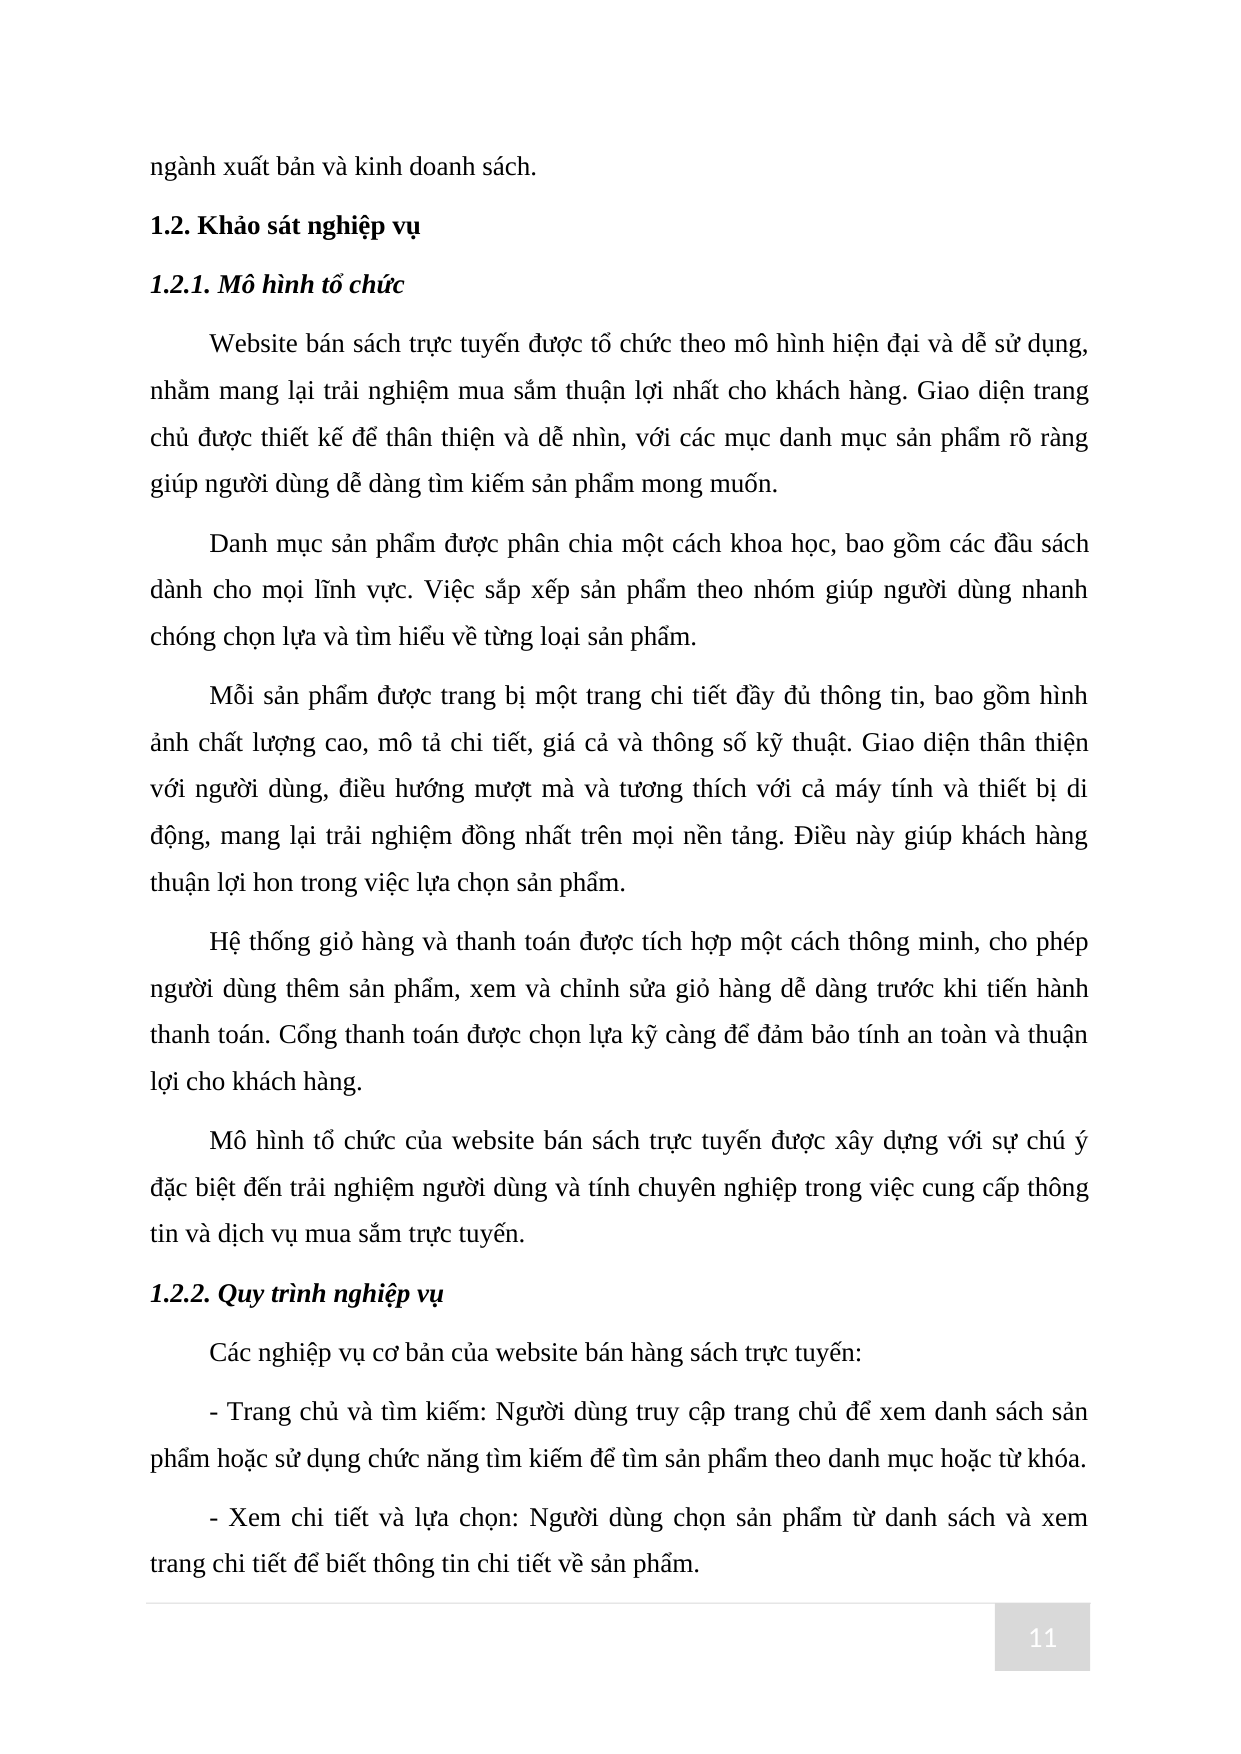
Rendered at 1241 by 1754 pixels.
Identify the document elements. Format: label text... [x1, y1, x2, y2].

subtitle 1.2.1. Mô hình tổ chức [150, 268, 1090, 299]
text - Trang chủ và tìm kiếm: Người dùng truy cập trang chủ để xem danh sách sản phẩm hoặc sử dụng chức năng tìm kiếm để tìm sản phẩm theo danh mục hoặc từ khóa. [150, 1395, 1090, 1473]
text Mô hình tổ chức của website bán sách trực tuyến được xây dựng với sự chú ý đặc biệt đến trải nghiệm người dùng và tính chuyên nghiệp trong việc cung cấp thông tin và dịch vụ mua sắm trực tuyến. [150, 1124, 1090, 1249]
text Mỗi sản phẩm được trang bị một trang chi tiết đầy đủ thông tin, bao gồm hình ảnh chất lượng cao, mô tả chi tiết, giá cả và thông số kỹ thuật. Giao diện thân thiện với người dùng, điều hướng mượt mà và tương thích với cả máy tính và thiết bị di động, mang lại trải nghiệm đồng nhất trên mọi nền tảng. Điều này giúp khách hàng thuận lợi hon trong việc lựa chọn sản phẩm. [150, 679, 1090, 897]
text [150, 150, 1090, 181]
subtitle 1.2. Khảo sát nghiệp vụ [150, 209, 1090, 240]
text Hệ thống giỏ hàng và thanh toán được tích hợp một cách thông minh, cho phép người dùng thêm sản phẩm, xem và chỉnh sửa giỏ hàng dễ dàng trước khi tiến hành thanh toán. Cổng thanh toán được chọn lựa kỹ càng để đảm bảo tính an toàn và thuận lợi cho khách hàng. [150, 925, 1090, 1096]
text Website bán sách trực tuyến được tổ chức theo mô hình hiện đại và dễ sử dụng, nhằm mang lại trải nghiệm mua sắm thuận lợi nhất cho khách hàng. Giao diện trang chủ được thiết kế để thân thiện và dễ nhìn, với các mục danh mục sản phẩm rõ ràng giúp người dùng dễ dàng tìm kiếm sản phẩm mong muốn. [150, 327, 1090, 499]
text Danh mục sản phẩm được phân chia một cách khoa học, bao gồm các đầu sách dành cho mọi lĩnh vực. Việc sắp xếp sản phẩm theo nhóm giúp người dùng nhanh chóng chọn lựa và tìm hiểu về từng loại sản phẩm. [150, 527, 1090, 651]
subtitle 1.2.2. Quy trình nghiệp vụ [150, 1277, 1090, 1308]
text - Xem chi tiết và lựa chọn: Người dùng chọn sản phẩm từ danh sách và xem trang chi tiết để biết thông tin chi tiết về sản phẩm. [150, 1501, 1090, 1579]
text Các nghiệp vụ cơ bản của website bán hàng sách trực tuyến: [150, 1336, 1090, 1367]
